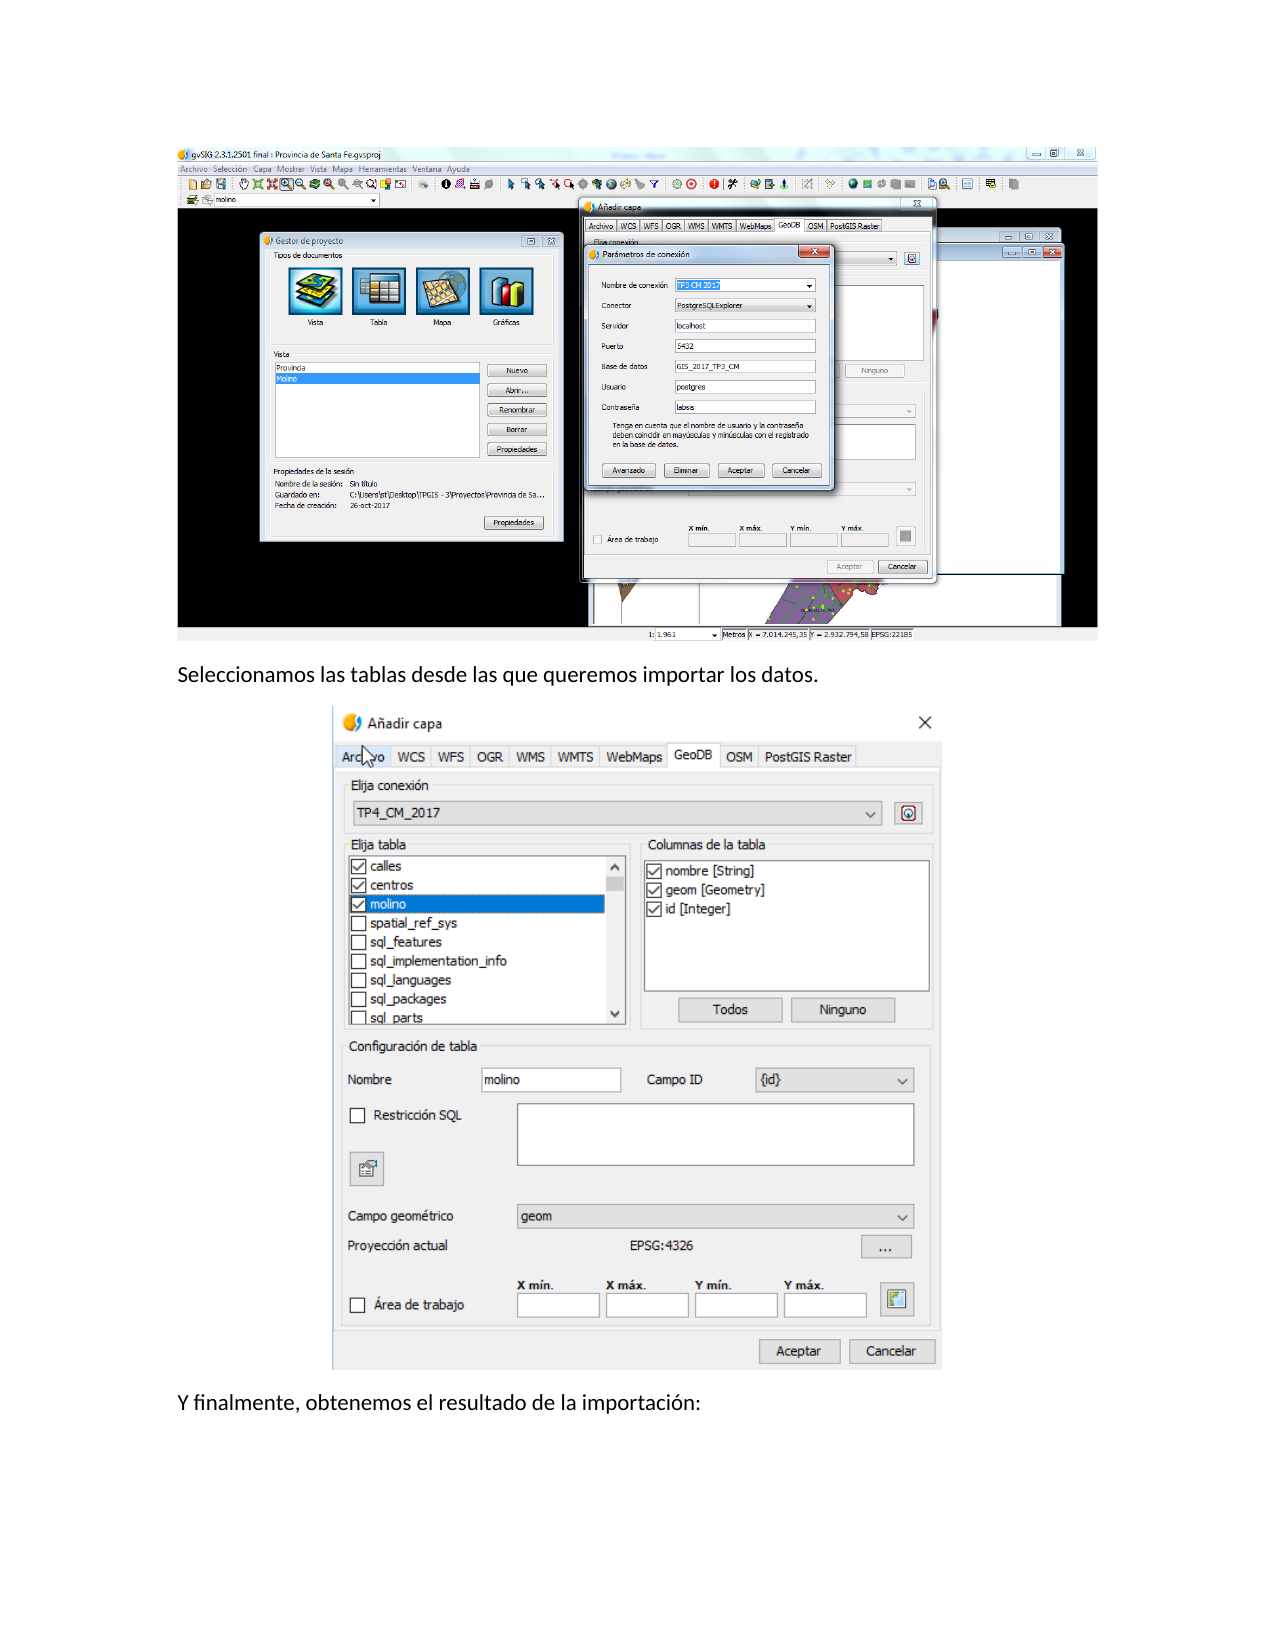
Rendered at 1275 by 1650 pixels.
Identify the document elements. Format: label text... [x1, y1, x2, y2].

text Y finalmente, obtenemos el resultado de la importación: [177, 1388, 1098, 1416]
picture [332, 706, 943, 1370]
text Seleccionamos las tablas desde las que queremos importar los datos. [177, 660, 1098, 688]
picture [177, 147, 1098, 641]
